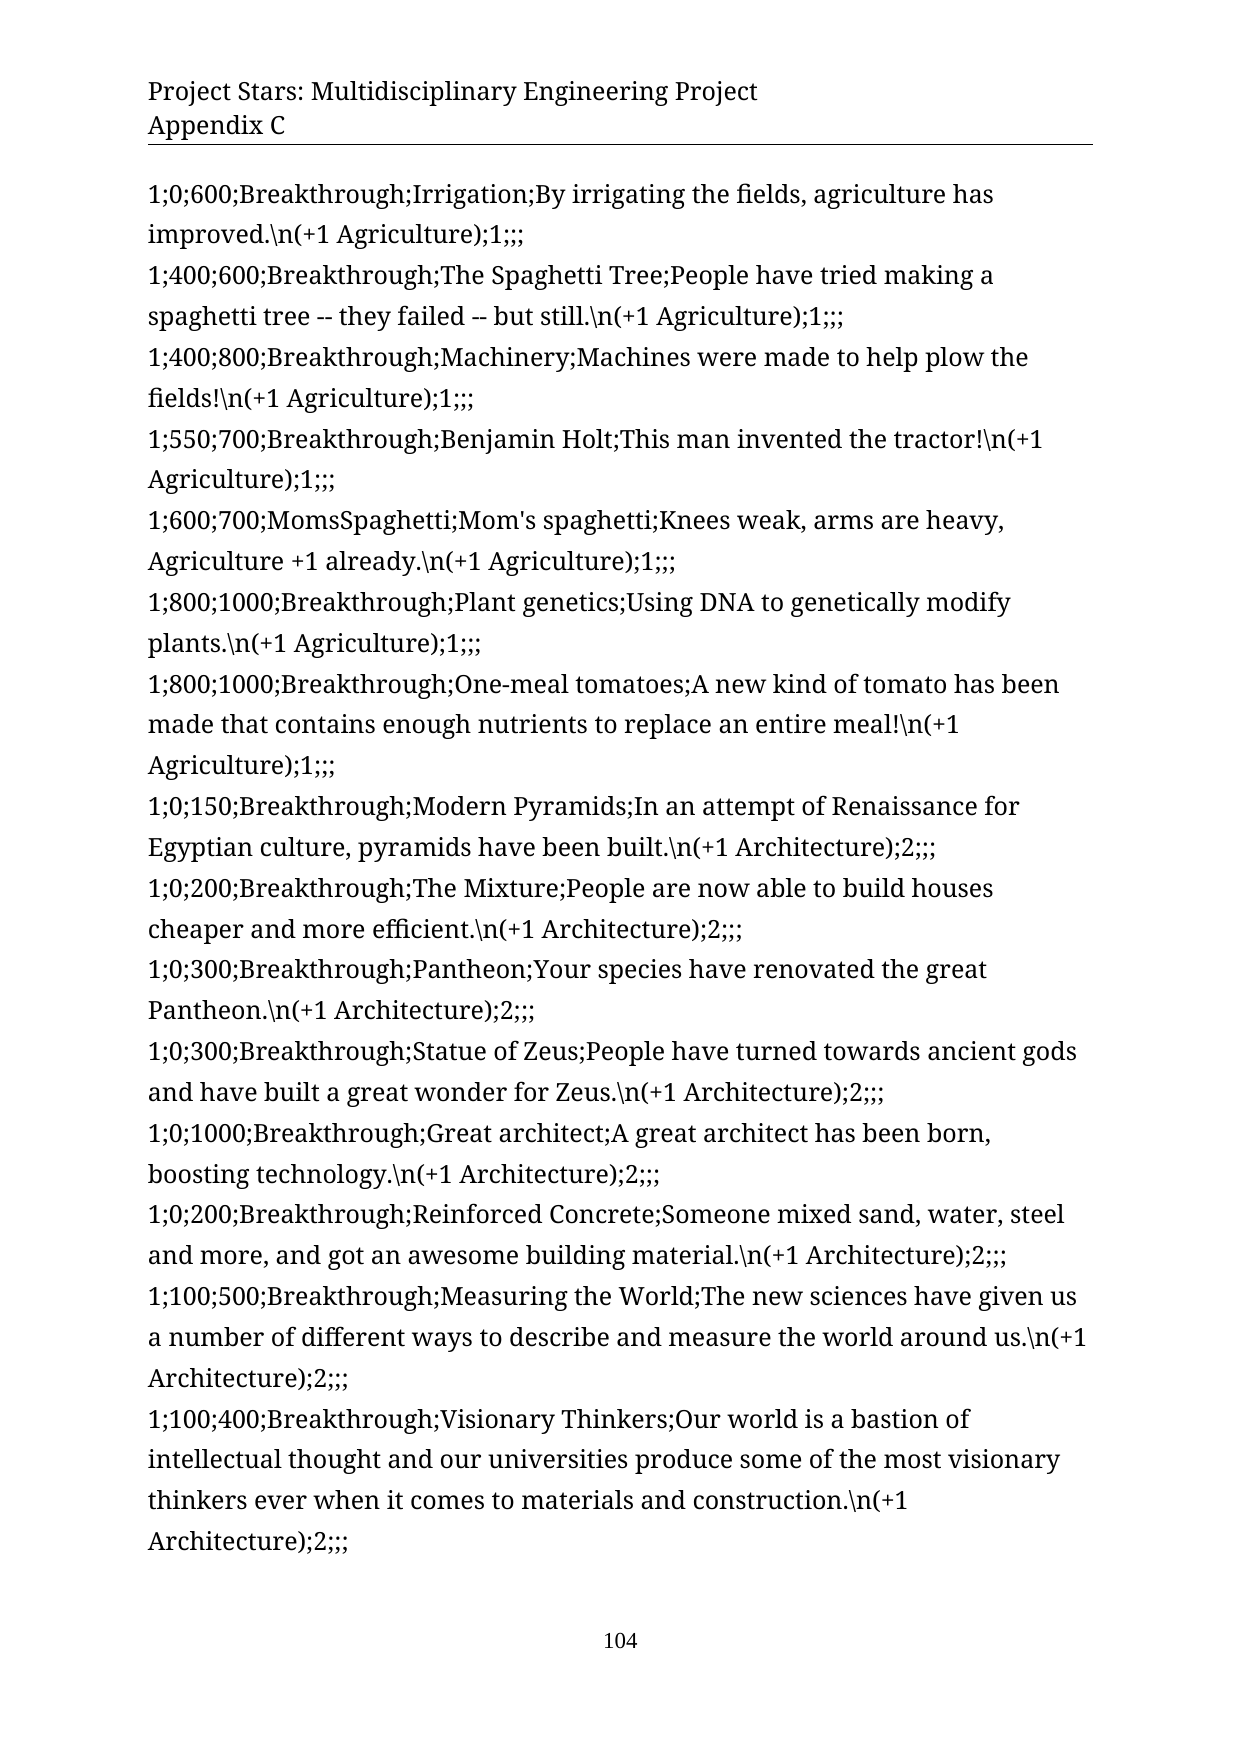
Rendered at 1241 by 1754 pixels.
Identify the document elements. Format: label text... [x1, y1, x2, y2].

text 1;0;1000;Breakthrough;Great architect;A great architect has been born, boosting technology.\n(+1 Architecture);2;;; [148, 1115, 1093, 1190]
text 1;550;700;Breakthrough;Benjamin Holt;This man invented the tractor!\n(+1 Agriculture);1;;; [148, 421, 1093, 496]
text 1;800;1000;Breakthrough;One-meal tomatoes;A new kind of tomato has been made that contains enough nutrients to replace an entire meal!\n(+1 Agriculture);1;;; [148, 666, 1093, 782]
text 1;0;200;Breakthrough;The Mixture;People are now able to build houses cheaper and more efficient.\n(+1 Architecture);2;;; [148, 870, 1093, 945]
text 1;100;400;Breakthrough;Visionary Thinkers;Our world is a bastion of intellectual thought and our universities produce some of the most visionary thinkers ever when it comes to materials and construction.\n(+1 Architecture);2;;; [148, 1401, 1093, 1558]
text 1;0;600;Breakthrough;Irrigation;By irrigating the fields, agriculture has improved.\n(+1 Agriculture);1;;; [148, 176, 1093, 251]
text 1;0;150;Breakthrough;Modern Pyramids;In an attempt of Renaissance for Egyptian culture, pyramids have been built.\n(+1 Architecture);2;;; [148, 789, 1093, 864]
text 1;400;600;Breakthrough;The Spaghetti Tree;People have tried making a spaghetti tree -- they failed -- but still.\n(+1 Agriculture);1;;; [148, 258, 1093, 333]
text 1;600;700;MomsSpaghetti;Mom's spaghetti;Knees weak, arms are heavy, Agriculture +1 already.\n(+1 Agriculture);1;;; [148, 503, 1093, 578]
text 1;400;800;Breakthrough;Machinery;Machines were made to help plow the fields!\n(+1 Agriculture);1;;; [148, 339, 1093, 414]
text 1;800;1000;Breakthrough;Plant genetics;Using DNA to genetically modify plants.\n(+1 Agriculture);1;;; [148, 584, 1093, 659]
text 1;0;300;Breakthrough;Pantheon;Your species have renovated the great Pantheon.\n(+1 Architecture);2;;; [148, 952, 1093, 1027]
text 1;0;300;Breakthrough;Statue of Zeus;People have turned towards ancient gods and have built a great wonder for Zeus.\n(+1 Architecture);2;;; [148, 1034, 1093, 1109]
text 1;0;200;Breakthrough;Reinforced Concrete;Someone mixed sand, water, steel and more, and got an awesome building material.\n(+1 Architecture);2;;; [148, 1197, 1093, 1272]
text 1;100;500;Breakthrough;Measuring the World;The new sciences have given us a number of different ways to describe and measure the world around us.\n(+1 Architecture);2;;; [148, 1279, 1093, 1394]
